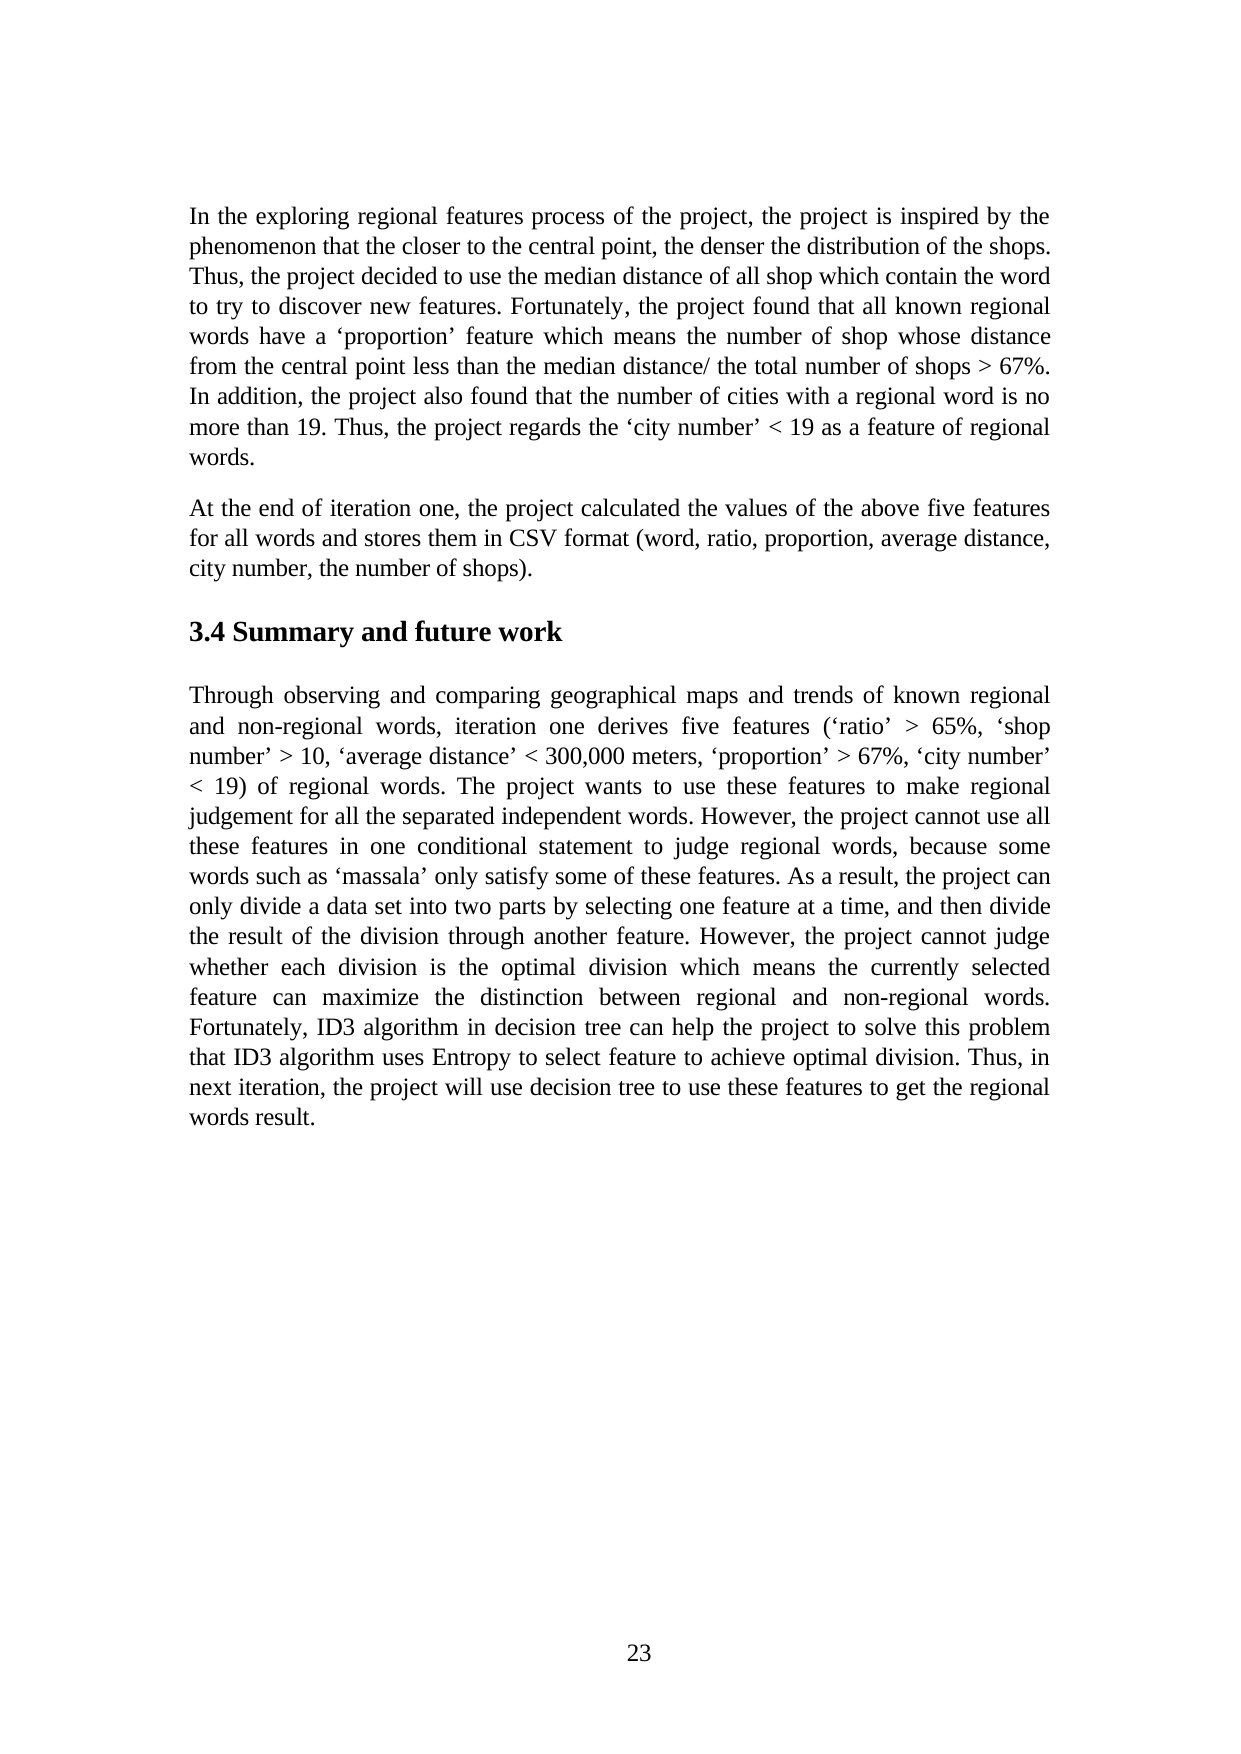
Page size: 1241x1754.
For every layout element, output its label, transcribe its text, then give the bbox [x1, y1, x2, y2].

subtitle Summary and future work [189, 614, 1051, 648]
text In the exploring regional features process of the project, the project is inspired by the phenomenon that the closer to the central point, the denser the distribution of the shops. Thus, the project decided to use the median distance of all shop which contain the word to try to discover new features. Fortunately, the project found that all known regional words have a ‘proportion’ feature which means the number of shop whose distance from the central point less than the median distance/ the total number of shops > 67%. In addition, the project also found that the number of cities with a regional word is no more than 19. Thus, the project regards the ‘city number’ < 19 as a feature of regional words. [189, 201, 1051, 470]
text At the end of iteration one, the project calculated the values of the above five features for all words and stores them in CSV format (word, ratio, proportion, average distance, city number, the number of shops). [189, 493, 1051, 582]
text Through observing and comparing geographical maps and trends of known regional and non-regional words, iteration one derives five features (‘ratio’ > 65%, ‘shop number’ > 10, ‘average distance’ < 300,000 meters, ‘proportion’ > 67%, ‘city number’ < 19) of regional words. The project wants to use these features to make regional judgement for all the separated independent words. However, the project cannot use all these features in one conditional statement to judge regional words, because some words such as ‘massala’ only satisfy some of these features. As a result, the project can only divide a data set into two parts by selecting one feature at a time, and then divide the result of the division through another feature. However, the project cannot judge whether each division is the optimal division which means the currently selected feature can maximize the distinction between regional and non-regional words. Fortunately, ID3 algorithm in decision tree can help the project to solve this problem that ID3 algorithm uses Entropy to select feature to achieve optimal division. Thus, in next iteration, the project will use decision tree to use these features to get the regional words result. [189, 681, 1051, 1131]
